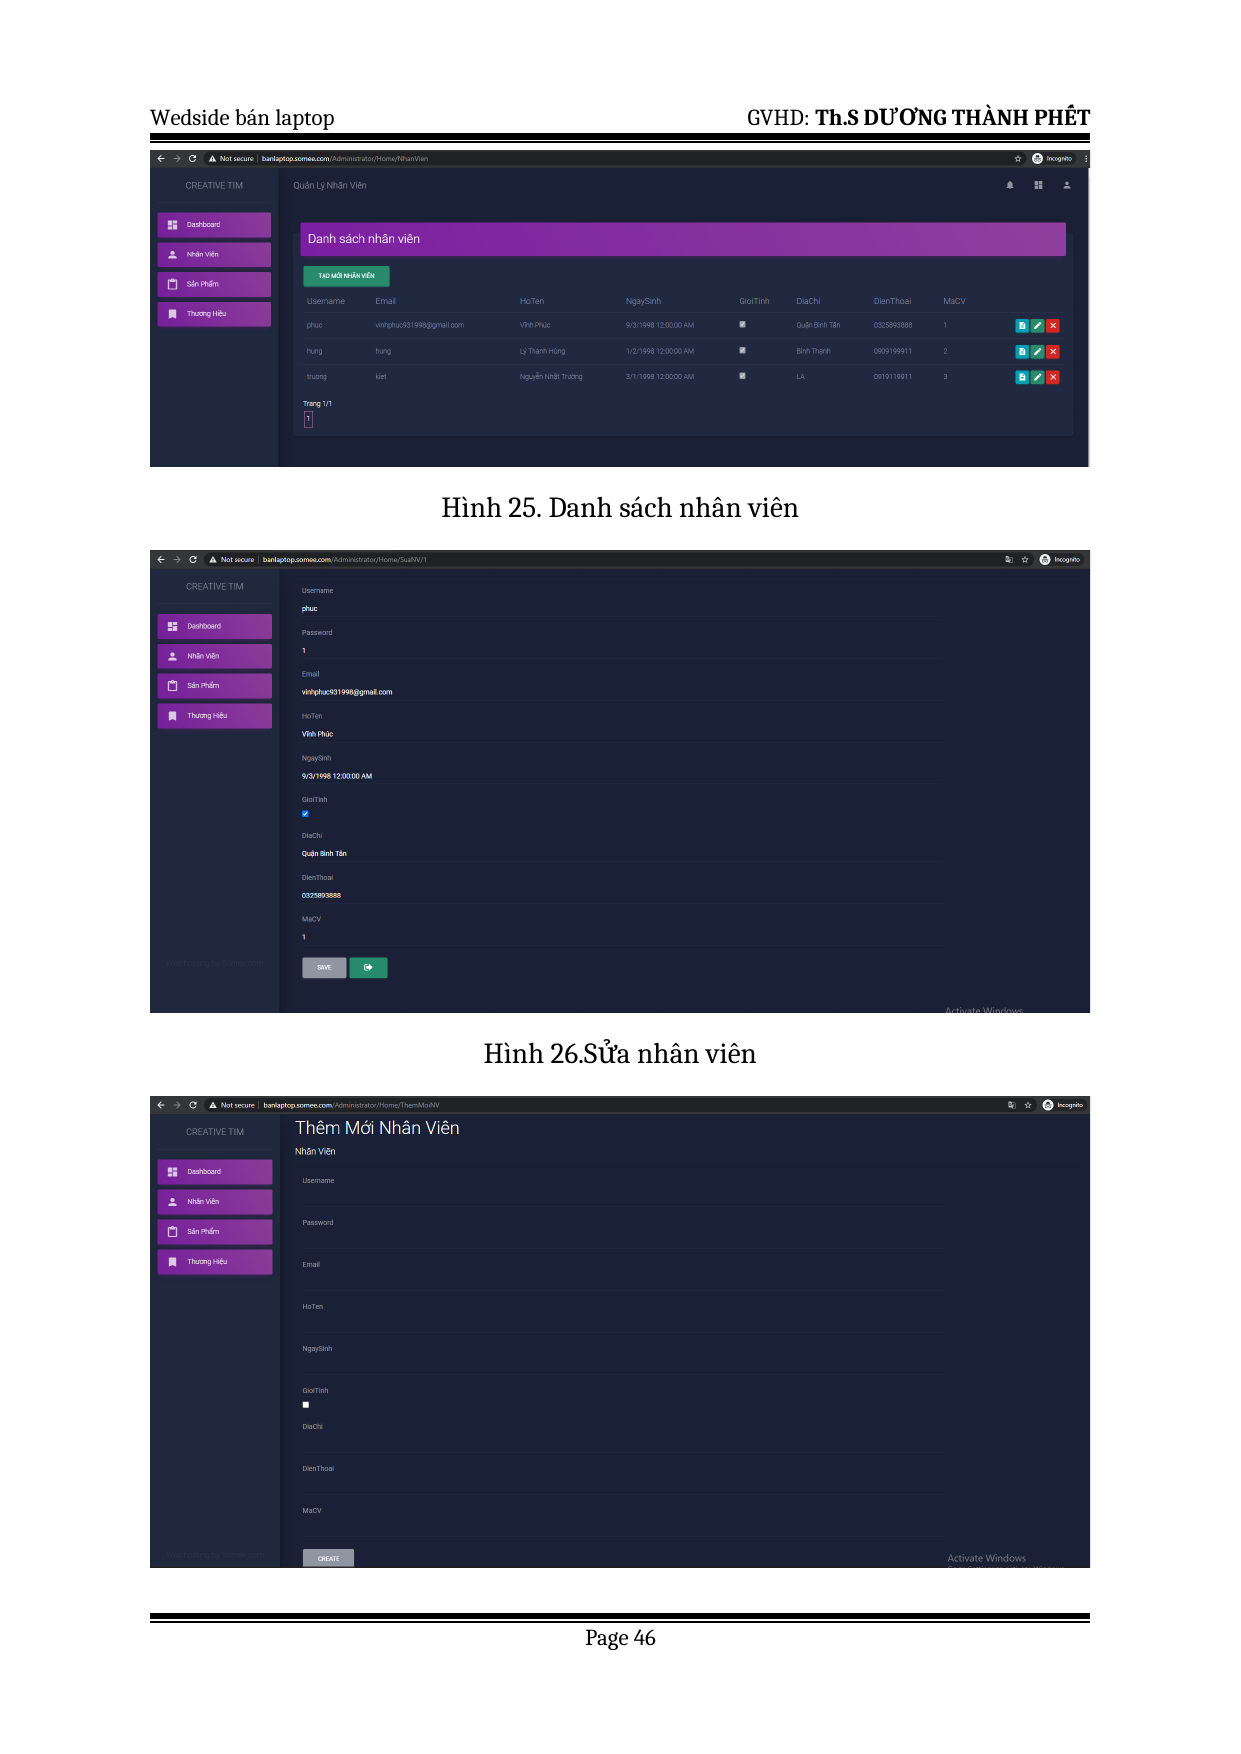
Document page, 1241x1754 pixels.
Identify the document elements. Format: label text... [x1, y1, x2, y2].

text Hình 26.Sửa nhân viên [150, 1037, 1090, 1071]
picture [150, 550, 1091, 1013]
text Hình 25. Danh sách nhân viên [150, 491, 1090, 525]
picture [150, 1096, 1091, 1568]
picture [150, 150, 1091, 467]
